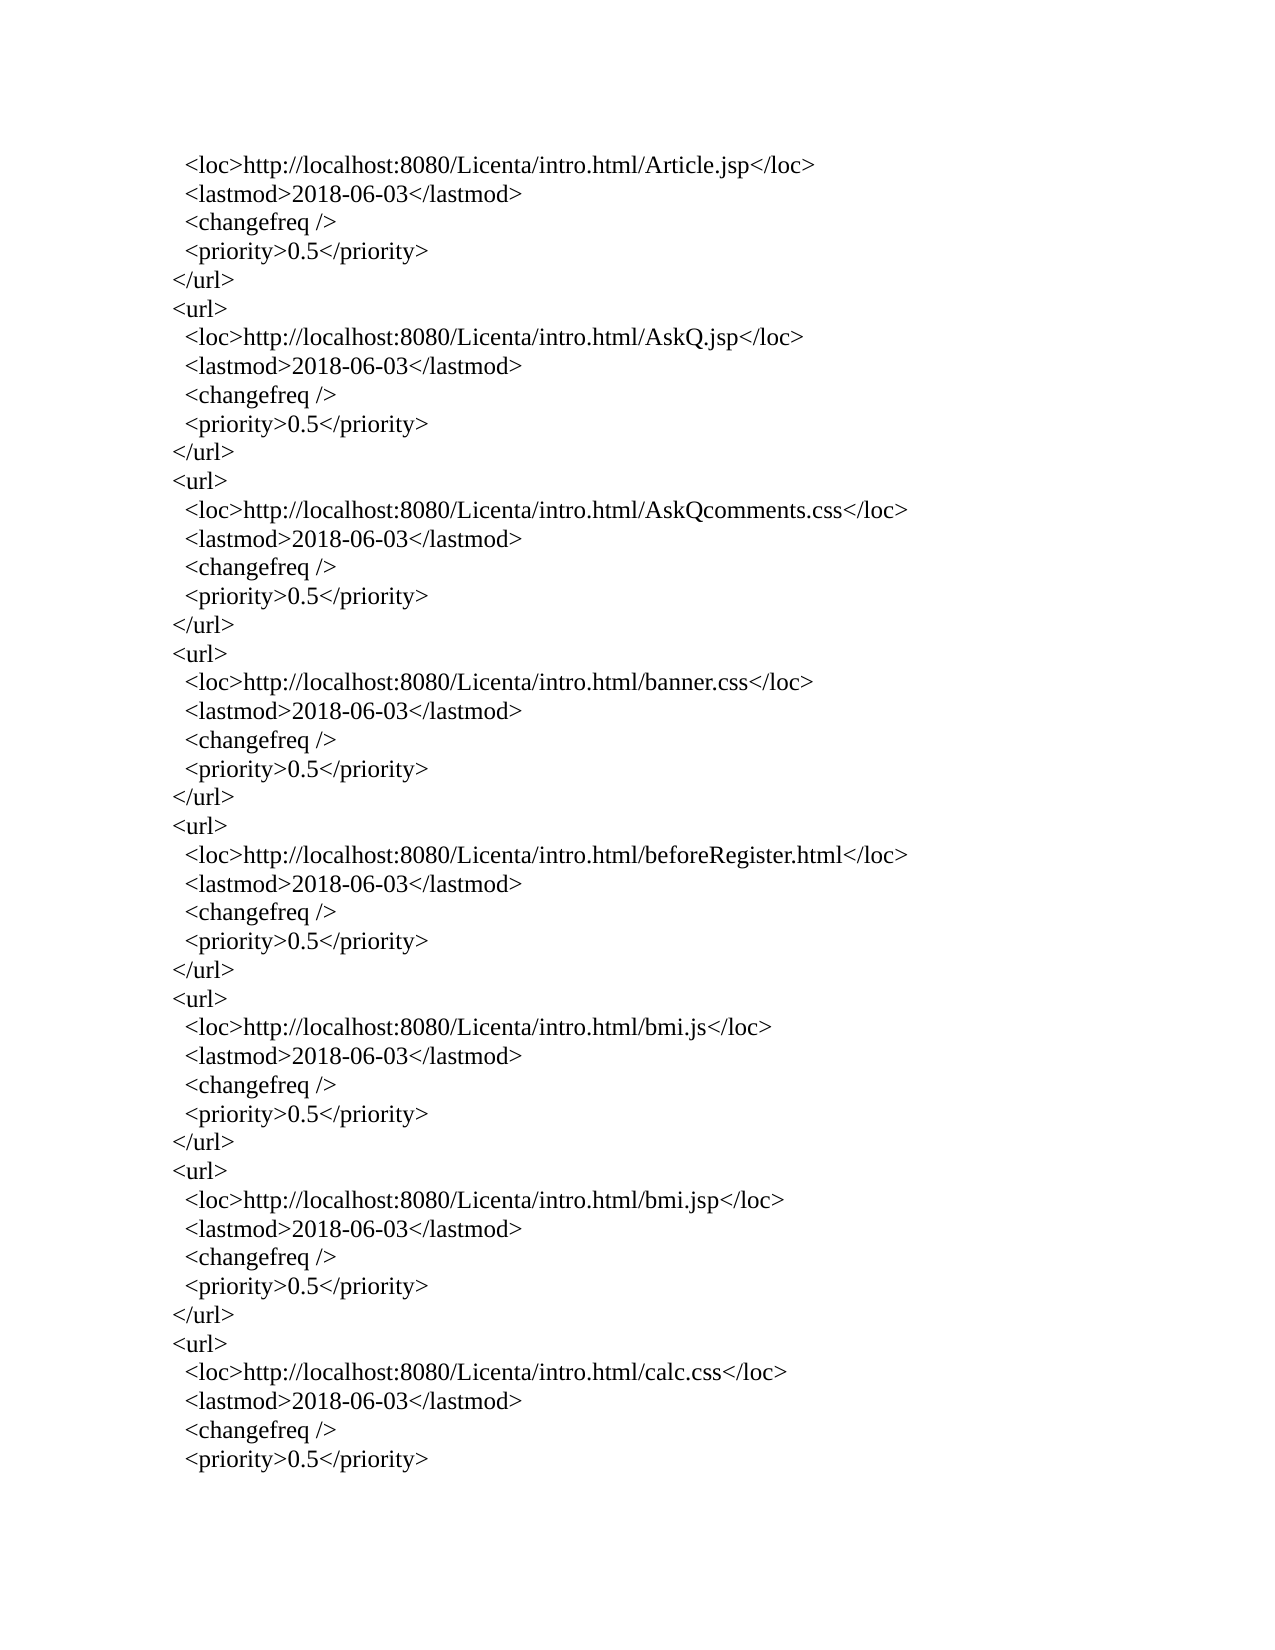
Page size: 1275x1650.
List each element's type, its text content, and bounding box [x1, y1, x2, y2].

text <url> [159, 1329, 1125, 1357]
text </url> [159, 265, 1125, 294]
text </url> [159, 610, 1125, 639]
text <priority>0.5</priority> [159, 1099, 1125, 1127]
text </url> [159, 437, 1125, 466]
text <lastmod>2018-06-03</lastmod> [159, 351, 1125, 380]
text <priority>0.5</priority> [159, 409, 1125, 437]
text <changefreq /> [159, 380, 1125, 409]
text <priority>0.5</priority> [159, 236, 1125, 265]
text <url> [159, 639, 1125, 667]
text <priority>0.5</priority> [159, 754, 1125, 782]
text <loc>http://localhost:8080/Licenta/intro.html/AskQcomments.css</loc> [159, 495, 1125, 524]
text <loc>http://localhost:8080/Licenta/intro.html/banner.css</loc> [159, 667, 1125, 696]
text <changefreq /> [159, 1415, 1125, 1444]
text </url> [159, 955, 1125, 984]
text <url> [159, 466, 1125, 495]
text <priority>0.5</priority> [159, 1444, 1125, 1472]
text <changefreq /> [159, 897, 1125, 926]
text <loc>http://localhost:8080/Licenta/intro.html/AskQ.jsp</loc> [159, 322, 1125, 351]
text <url> [159, 811, 1125, 840]
text <priority>0.5</priority> [159, 581, 1125, 610]
text <priority>0.5</priority> [159, 926, 1125, 955]
text <changefreq /> [159, 1242, 1125, 1271]
text <loc>http://localhost:8080/Licenta/intro.html/beforeRegister.html</loc> [159, 840, 1125, 869]
text </url> [159, 1300, 1125, 1329]
text <loc>http://localhost:8080/Licenta/intro.html/Article.jsp</loc> [159, 150, 1125, 179]
text <lastmod>2018-06-03</lastmod> [159, 1214, 1125, 1242]
text <lastmod>2018-06-03</lastmod> [159, 696, 1125, 725]
text <loc>http://localhost:8080/Licenta/intro.html/bmi.jsp</loc> [159, 1185, 1125, 1214]
text </url> [159, 782, 1125, 811]
text </url> [159, 1127, 1125, 1156]
text <changefreq /> [159, 1070, 1125, 1099]
text <lastmod>2018-06-03</lastmod> [159, 869, 1125, 897]
text <priority>0.5</priority> [159, 1271, 1125, 1300]
text <lastmod>2018-06-03</lastmod> [159, 524, 1125, 552]
text <url> [159, 984, 1125, 1012]
text <lastmod>2018-06-03</lastmod> [159, 1041, 1125, 1070]
text <changefreq /> [159, 207, 1125, 236]
text <changefreq /> [159, 725, 1125, 754]
text <changefreq /> [159, 552, 1125, 581]
text <url> [159, 1156, 1125, 1185]
text <lastmod>2018-06-03</lastmod> [159, 179, 1125, 207]
text <lastmod>2018-06-03</lastmod> [159, 1386, 1125, 1415]
text <loc>http://localhost:8080/Licenta/intro.html/calc.css</loc> [159, 1357, 1125, 1386]
text <url> [159, 294, 1125, 322]
text <loc>http://localhost:8080/Licenta/intro.html/bmi.js</loc> [159, 1012, 1125, 1041]
